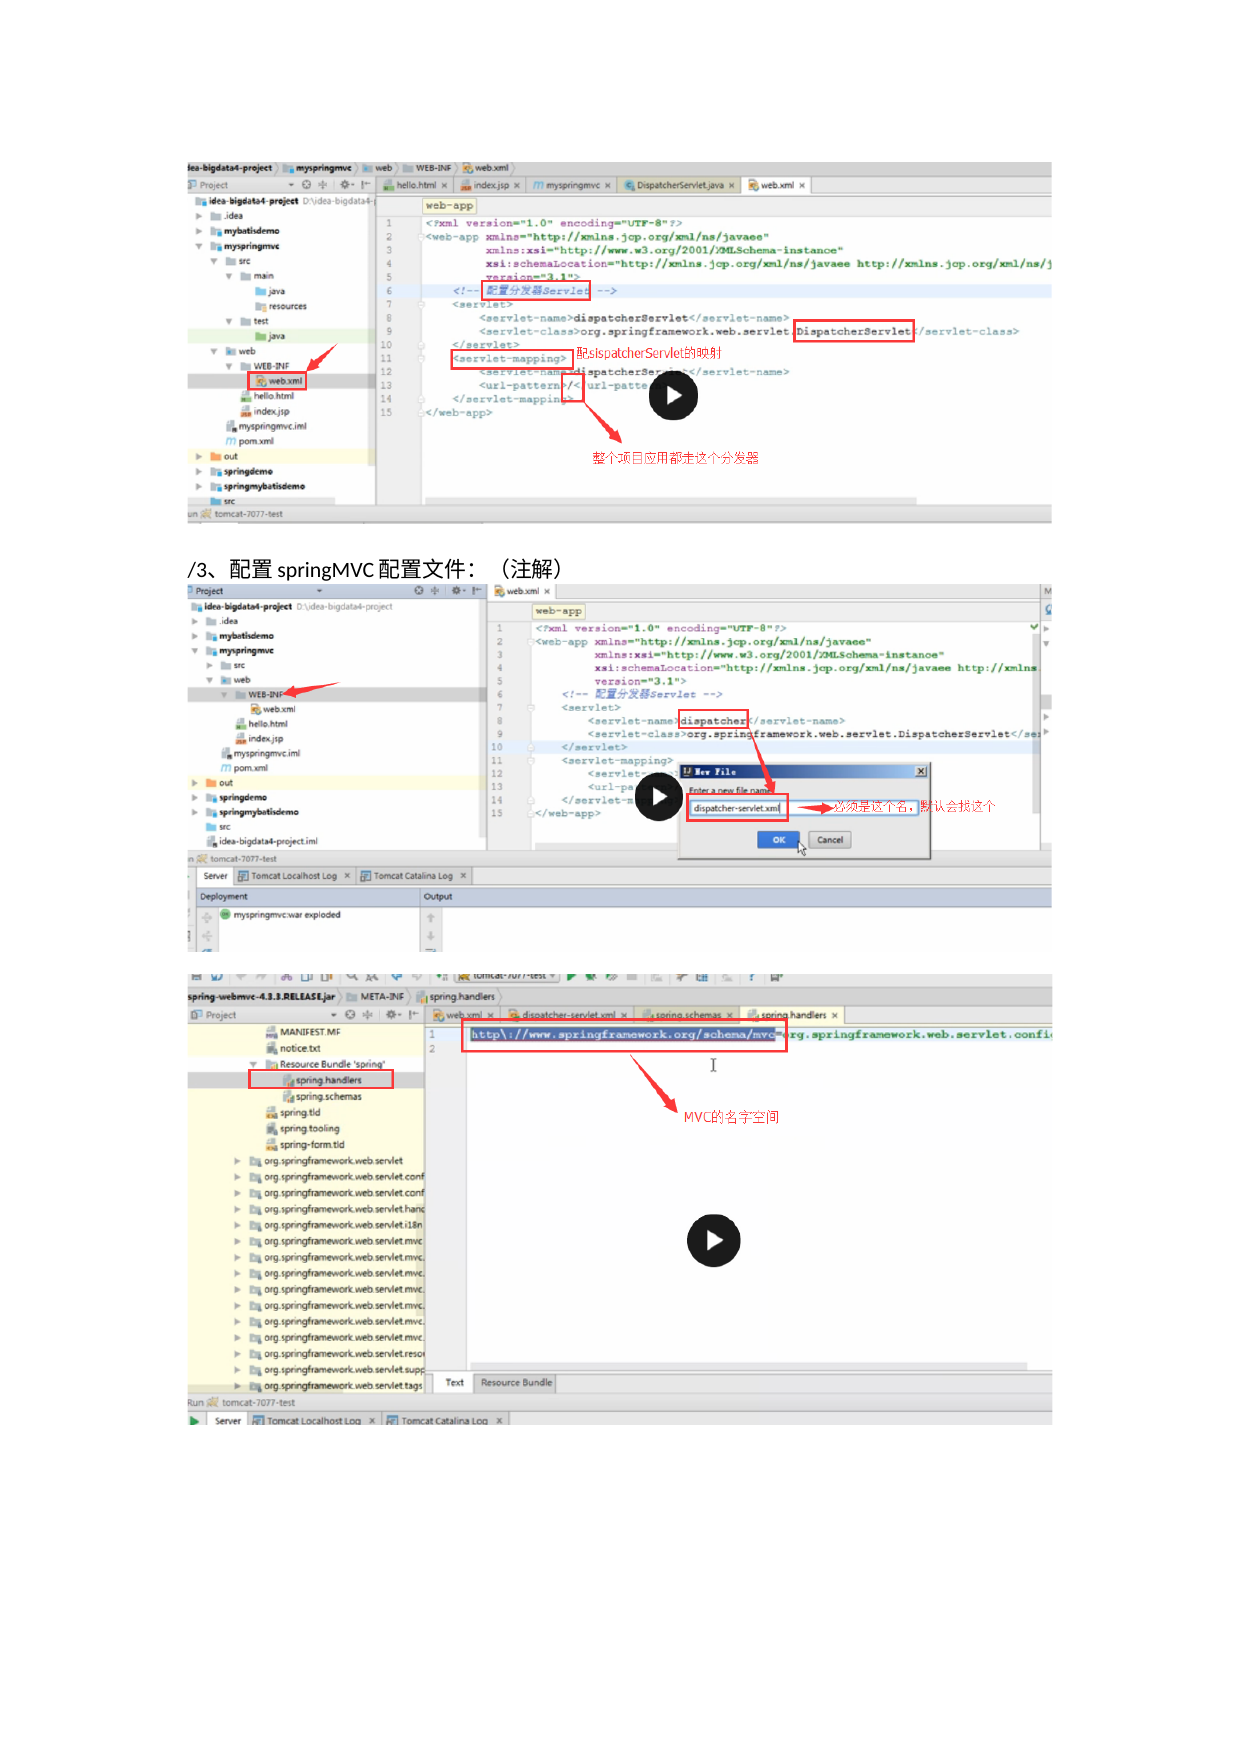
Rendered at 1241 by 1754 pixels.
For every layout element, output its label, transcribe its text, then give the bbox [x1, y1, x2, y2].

picture [187, 162, 1052, 524]
picture [187, 974, 1053, 1425]
picture [187, 584, 1052, 952]
